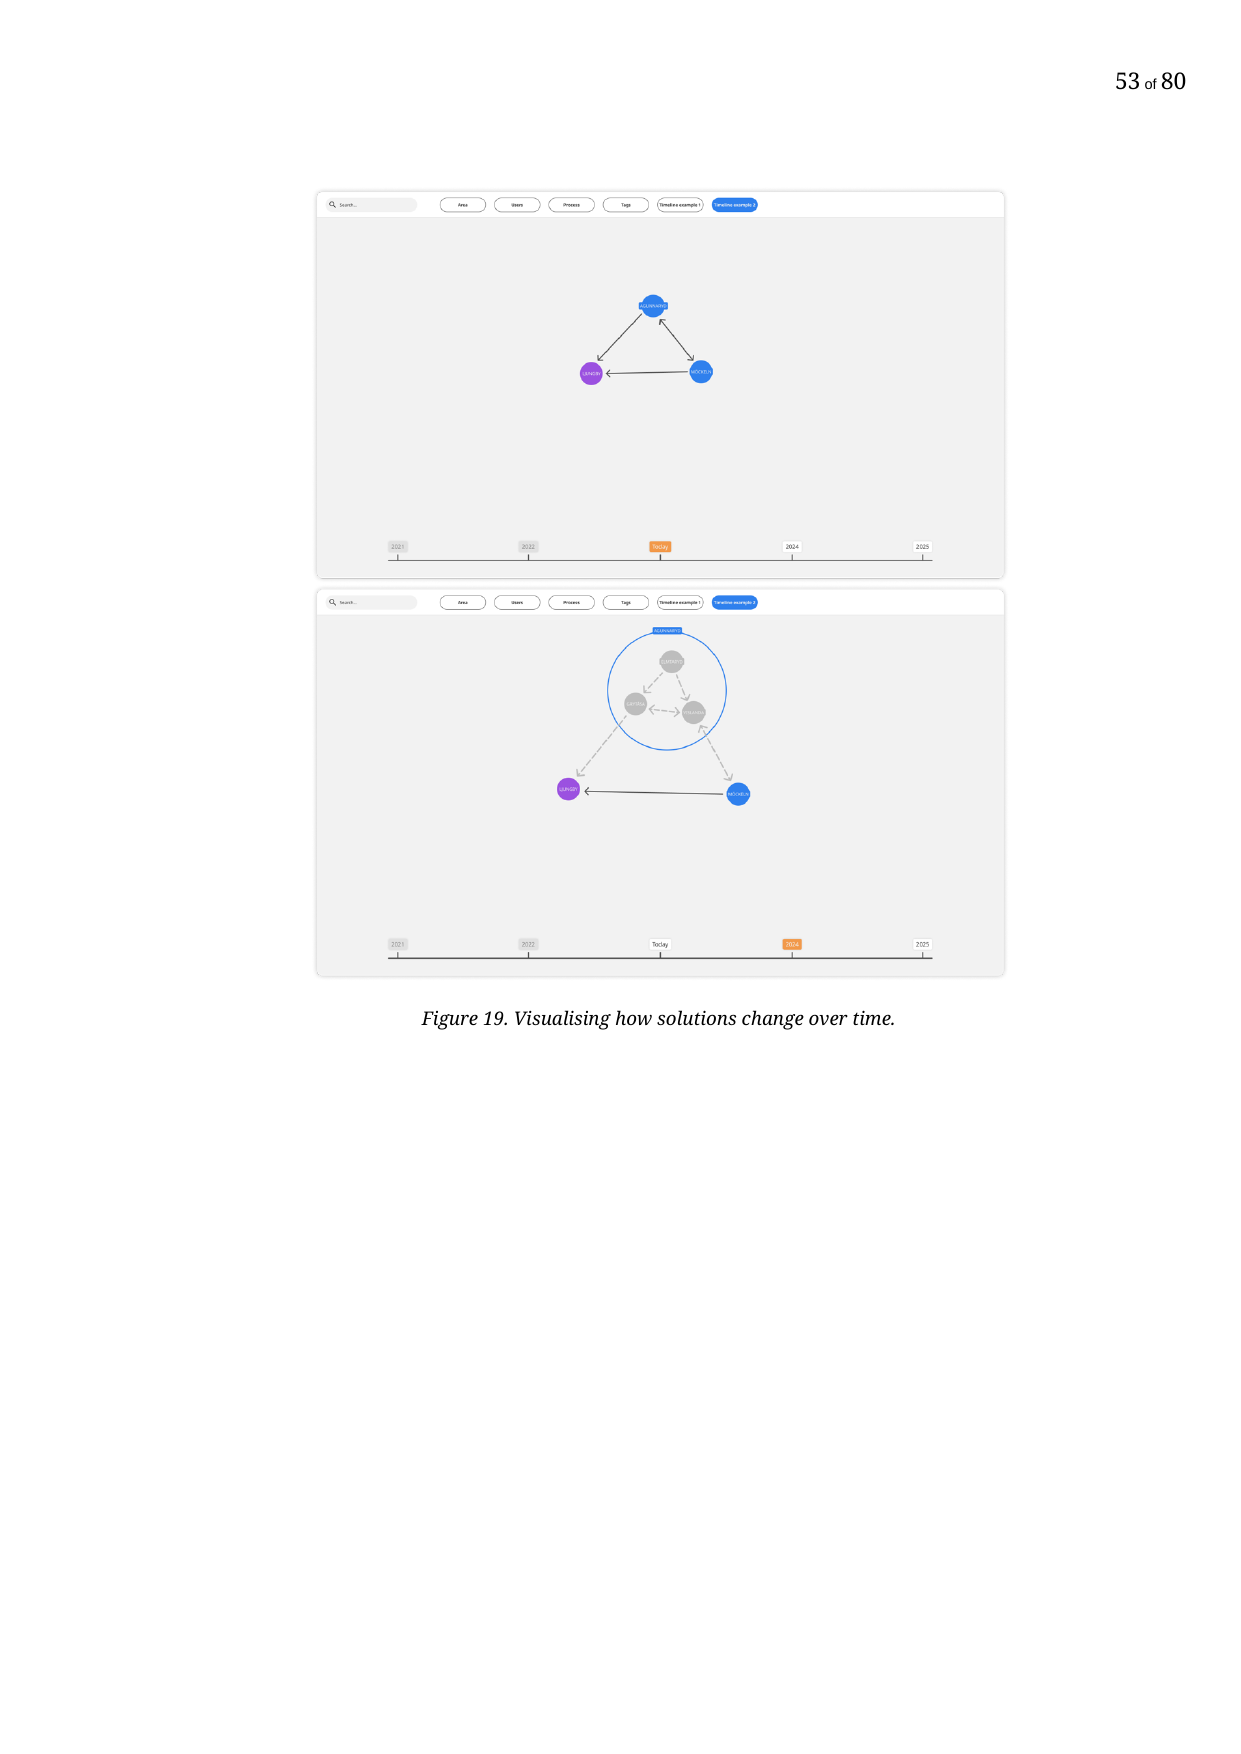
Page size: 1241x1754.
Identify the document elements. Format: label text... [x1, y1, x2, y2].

text Figure 19. Visualising how solutions change over time. [274, 1005, 1045, 1031]
picture [305, 180, 1014, 987]
